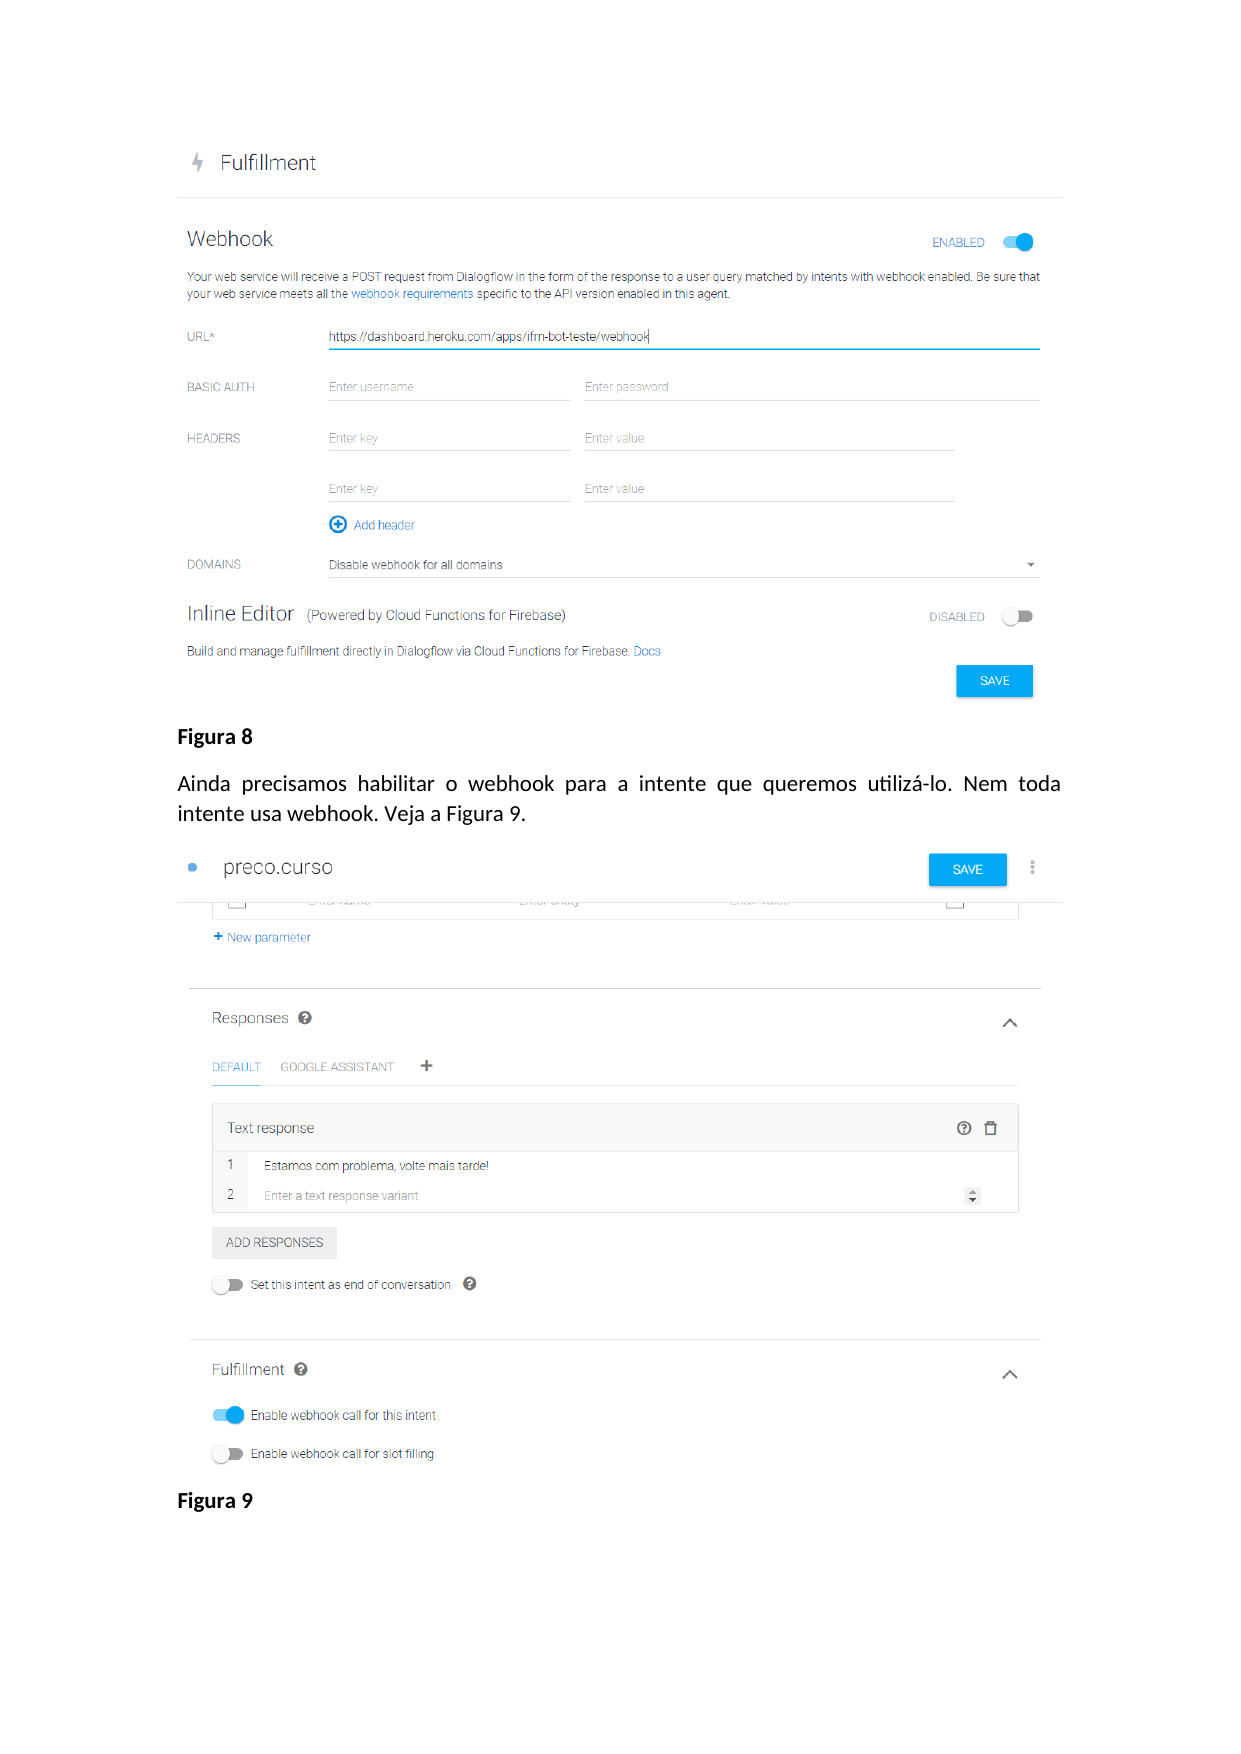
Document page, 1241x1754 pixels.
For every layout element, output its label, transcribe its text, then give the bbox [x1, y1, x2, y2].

picture [177, 147, 1063, 704]
text Ainda precisamos habilitar o webhook para a intente que queremos utilizá-lo. Nem toda intente usa webhook. Veja a Figura 9. [177, 769, 1063, 827]
text Figura 8 [177, 722, 1063, 750]
picture [177, 846, 1063, 1468]
text Figura 9 [177, 1486, 1063, 1514]
